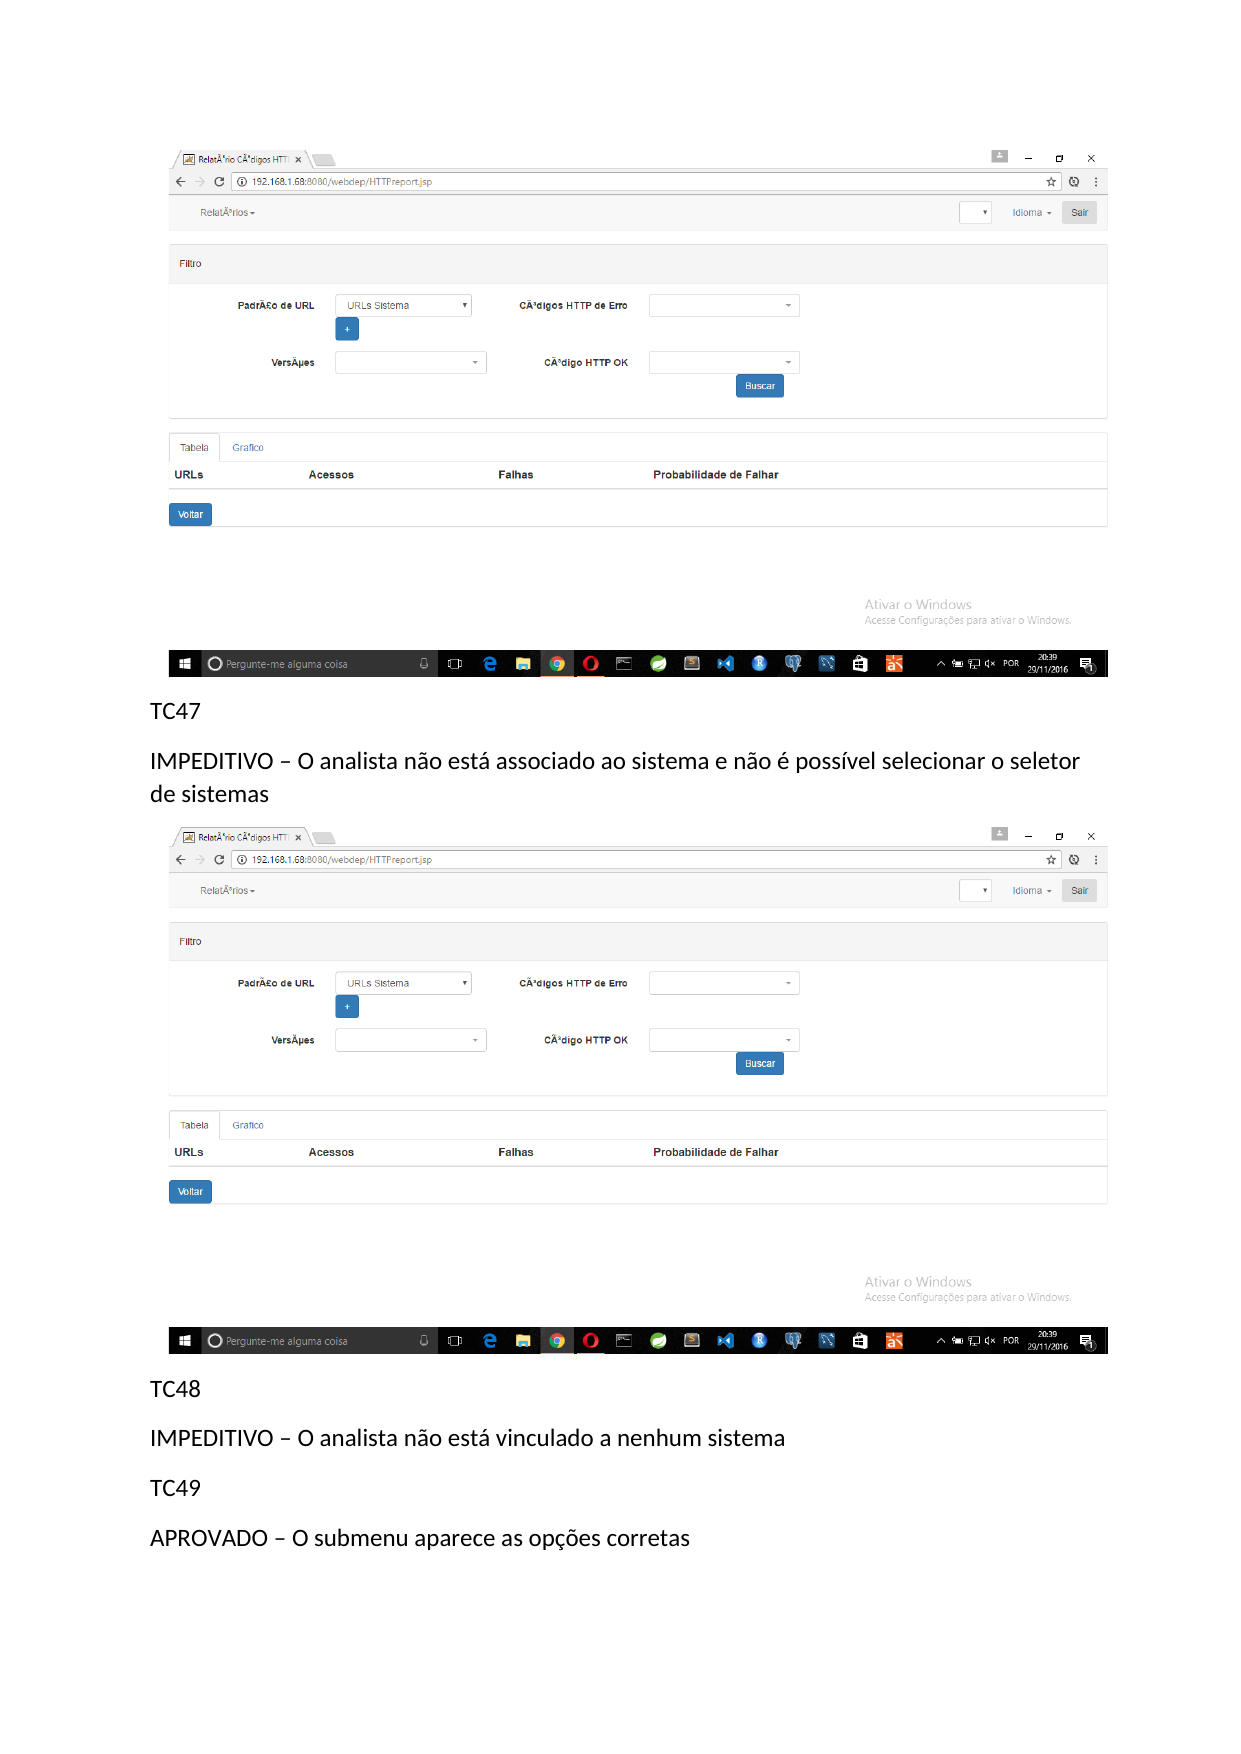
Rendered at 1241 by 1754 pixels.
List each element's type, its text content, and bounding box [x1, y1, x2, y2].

text IMPEDITIVO – O analista não está associado ao sistema e não é possível selecionar o seletor de sistemas [150, 745, 1090, 808]
text APROVADO – O submenu aparece as opções corretas [150, 1522, 1090, 1552]
text IMPEDITIVO – O analista não está vinculado a nenhum sistema [150, 1422, 1090, 1453]
text TC48 [150, 1373, 1090, 1403]
text TC47 [150, 695, 1090, 726]
text TC49 [150, 1472, 1090, 1503]
